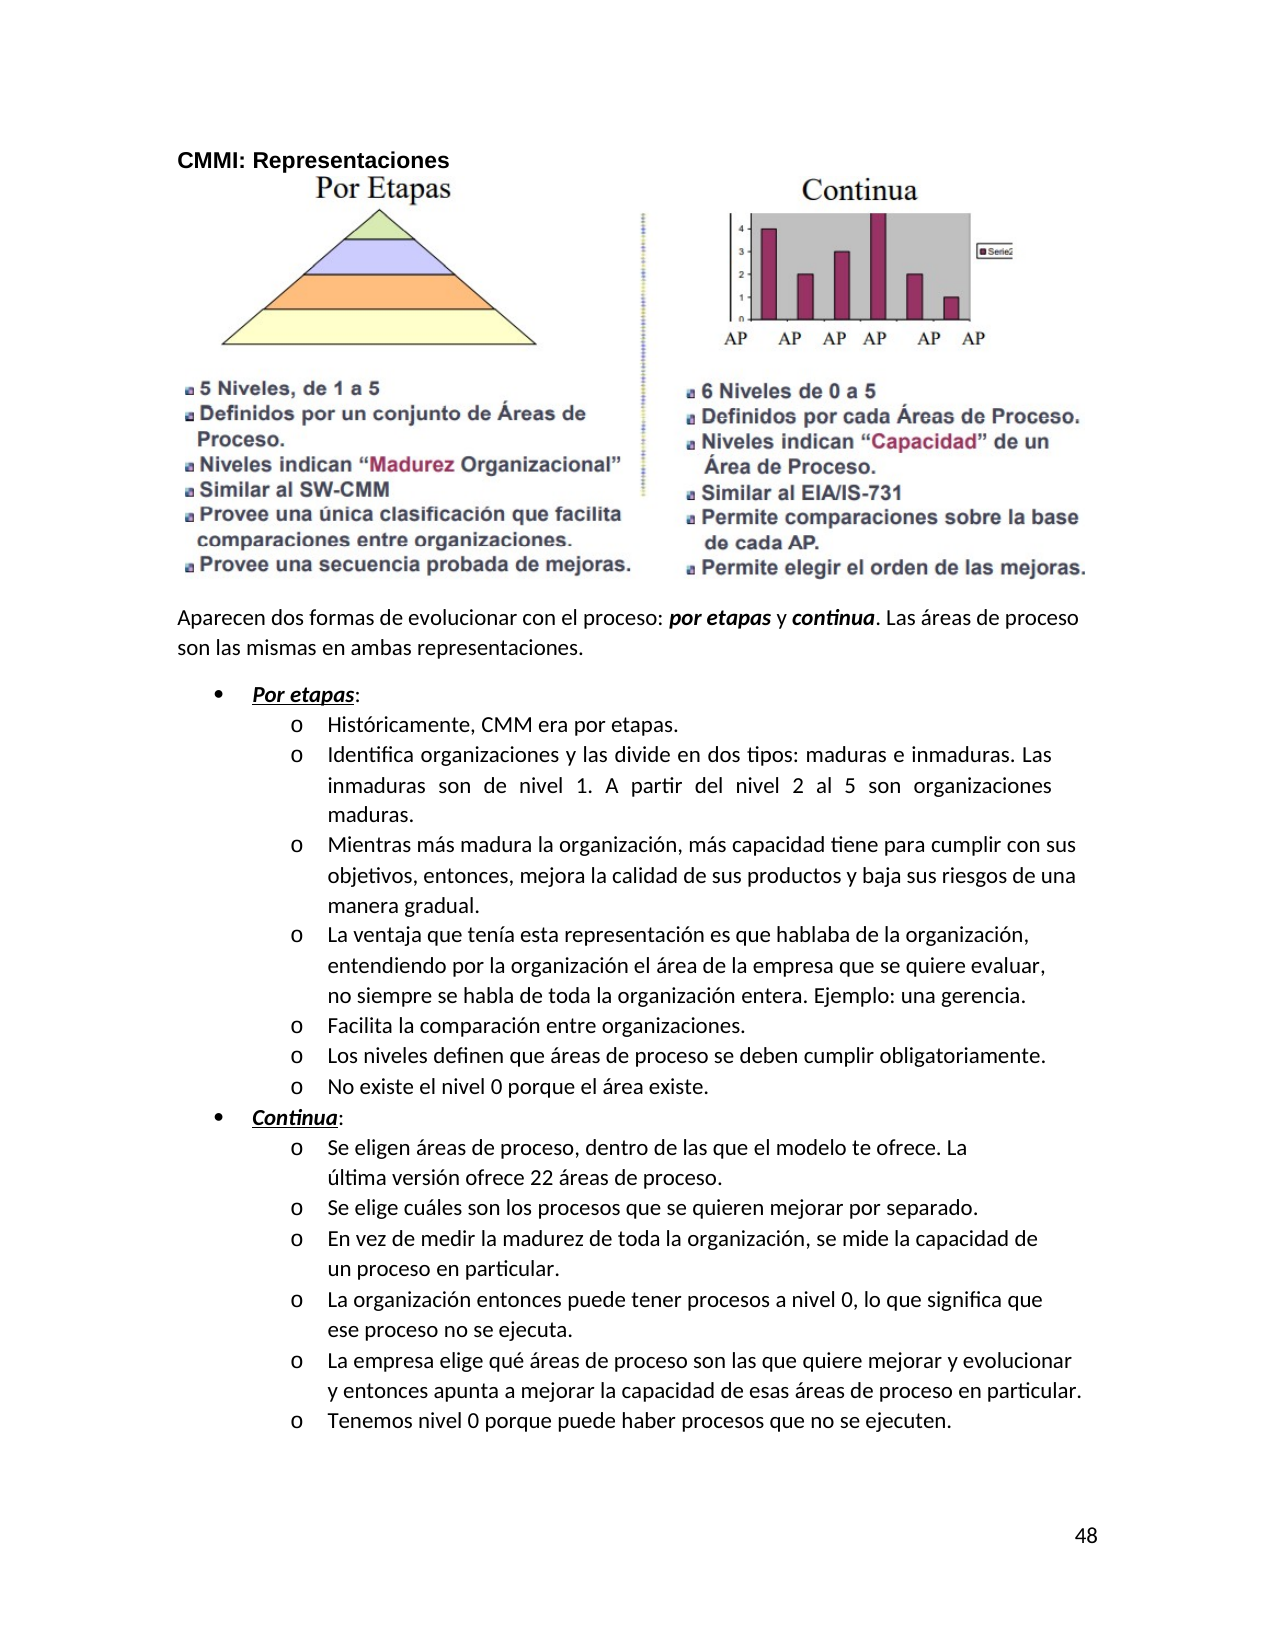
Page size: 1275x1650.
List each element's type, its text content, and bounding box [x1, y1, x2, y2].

list Tenemos nivel 0 porque puede haber procesos que no se ejecuten. [290, 1407, 1256, 1436]
list Se elige cuáles son los procesos que se quieren mejorar por separado. [290, 1193, 1256, 1222]
list Se eligen áreas de proceso, dentro de las que el modelo te ofrece. La última versión ofrece 22 áreas de proceso. [290, 1133, 1031, 1191]
list Los niveles definen que áreas de proceso se deben cumplir obligatoriamente. [290, 1041, 1256, 1071]
list La organización entonces puede tener procesos a nivel 0, lo que significa que ese proceso no se ejecuta. [290, 1285, 1078, 1343]
picture [184, 176, 1086, 580]
list La empresa elige qué áreas de proceso son las que quiere mejorar y evolucionar y entonces apunta a mejorar la capacidad de esas áreas de proceso en particular. [290, 1346, 1087, 1404]
list Mientras más madura la organización, más capacidad tiene para cumplir con sus objetivos, entonces, mejora la calidad de sus productos y baja sus riesgos de una manera gradual. [290, 830, 1077, 919]
list Históricamente, CMM era por etapas. [290, 710, 1256, 739]
subtitle Por etapas: [214, 680, 1256, 708]
list Identifica organizaciones y las divide en dos tipos: maduras e inmaduras. Las inmaduras son de nivel 1. A partir del nivel 2 al 5 son organizaciones maduras. [290, 741, 1053, 828]
subtitle Continua: [214, 1103, 1256, 1131]
list La ventaja que tenía esta representación es que hablaba de la organización, entendiendo por la organización el área de la empresa que se quiere evaluar, no siempre se habla de toda la organización entera. Ejemplo: una gerencia. [290, 921, 1074, 1009]
list En vez de medir la madurez de toda la organización, se mide la capacidad de un proceso en particular. [290, 1224, 1066, 1283]
list No existe el nivel 0 porque el área existe. [290, 1072, 1256, 1101]
subtitle CMMI: Representaciones [177, 147, 1256, 173]
list Facilita la comparación entre organizaciones. [290, 1011, 1256, 1040]
